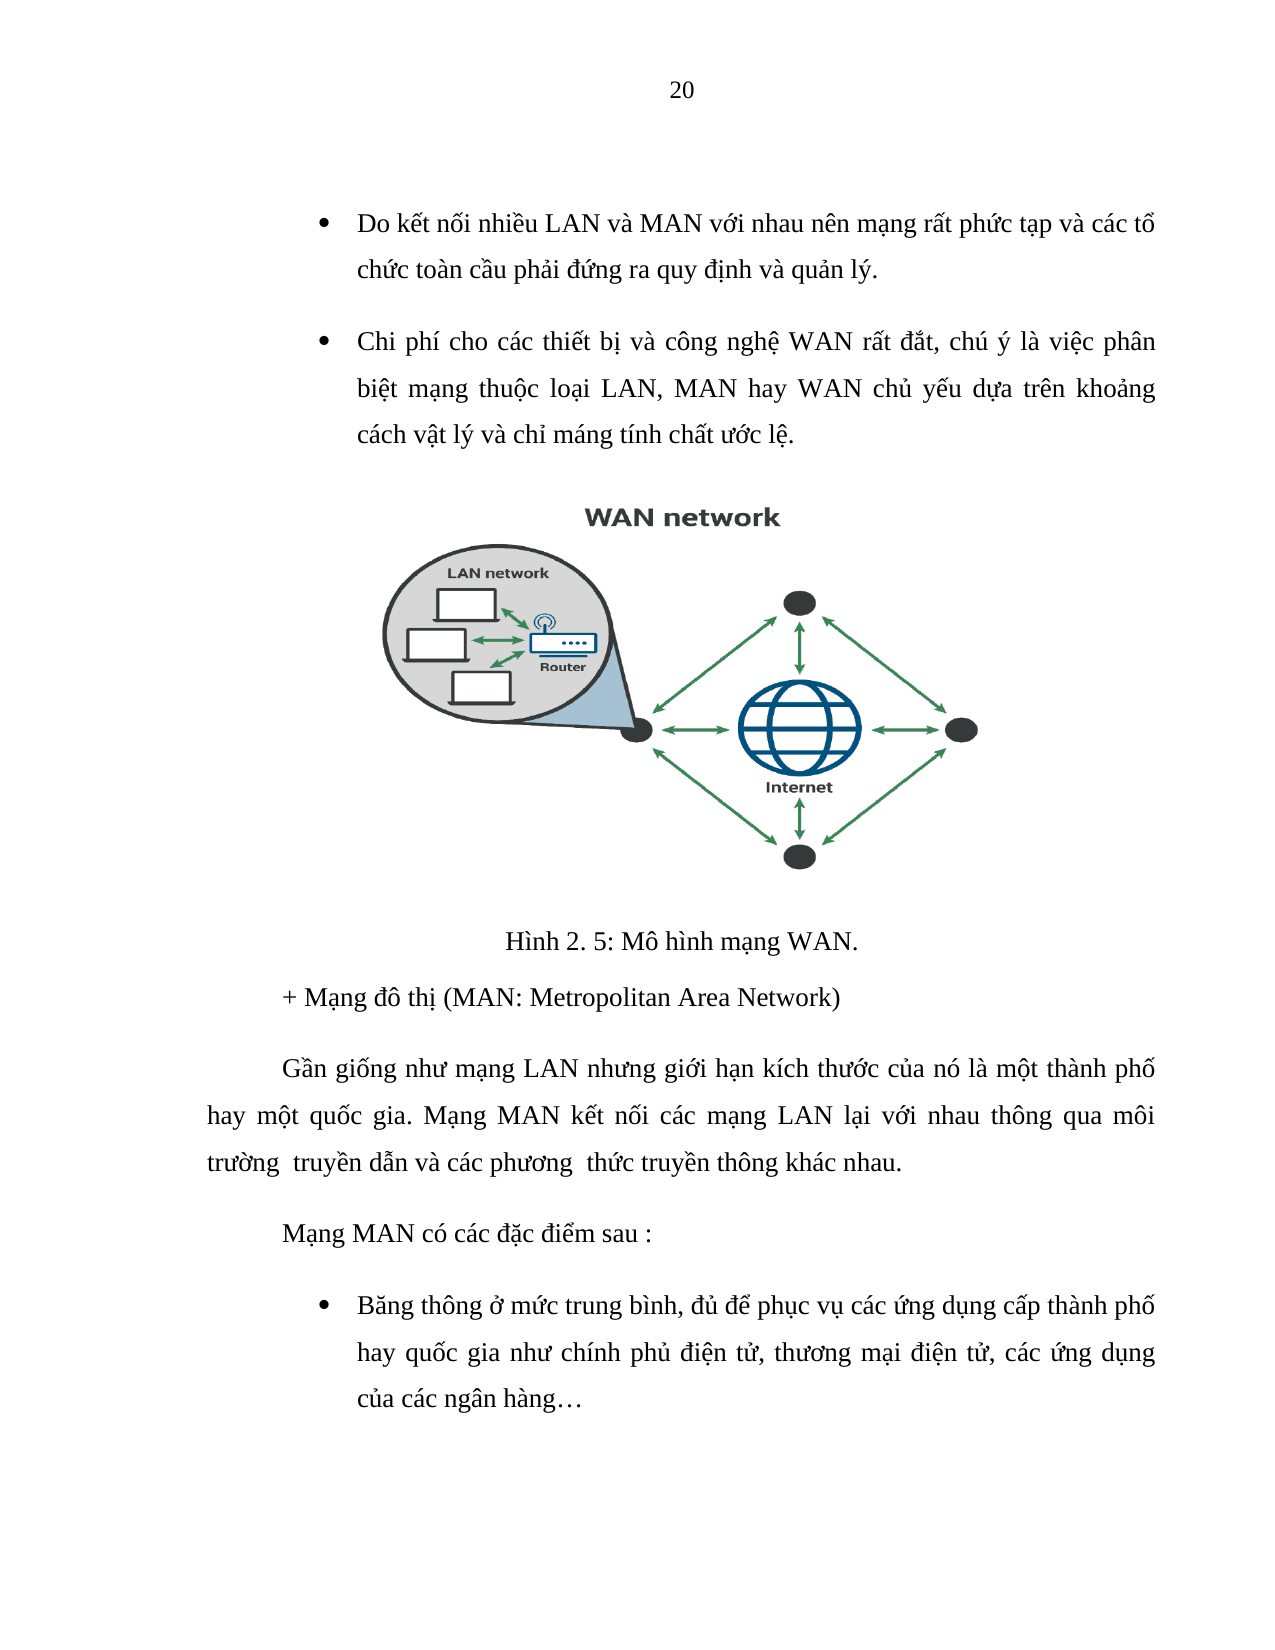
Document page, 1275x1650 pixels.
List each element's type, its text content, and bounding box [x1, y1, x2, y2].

list Do kết nối nhiều LAN và MAN với nhau nên mạng rất phức tạp và các tổ chức toàn cầu phải đứng ra quy định và quản lý. [319, 207, 1157, 285]
list Chi phí cho các thiết bị và công nghệ WAN rất đắt, chú ý là việc phân biệt mạng thuộc loại LAN, MAN hay WAN chủ yếu dựa trên khoảng cách vật lý và chỉ máng tính chất ước lệ. [319, 325, 1157, 450]
list Băng thông ở mức trung bình, đủ để phục vụ các ứng dụng cấp thành phố hay quốc gia như chính phủ điện tử, thương mại điện tử, các ứng dụng của các ngân hàng… [319, 1289, 1157, 1414]
text Hình 2. 5: Mô hình mạng WAN. [207, 925, 1157, 956]
picture [333, 490, 1030, 886]
text Gần giống như mạng LAN nhưng giới hạn kích thước của nó là một thành phố hay một quốc gia. Mạng MAN kết nối các mạng LAN lại với nhau thông qua môi trường truyền dẫn và các phương thức truyền thông khác nhau. [207, 1052, 1157, 1177]
text Mạng MAN có các đặc điểm sau : [207, 1217, 1157, 1249]
text + Mạng đô thị (MAN: Metropolitan Area Network) [207, 981, 1157, 1012]
